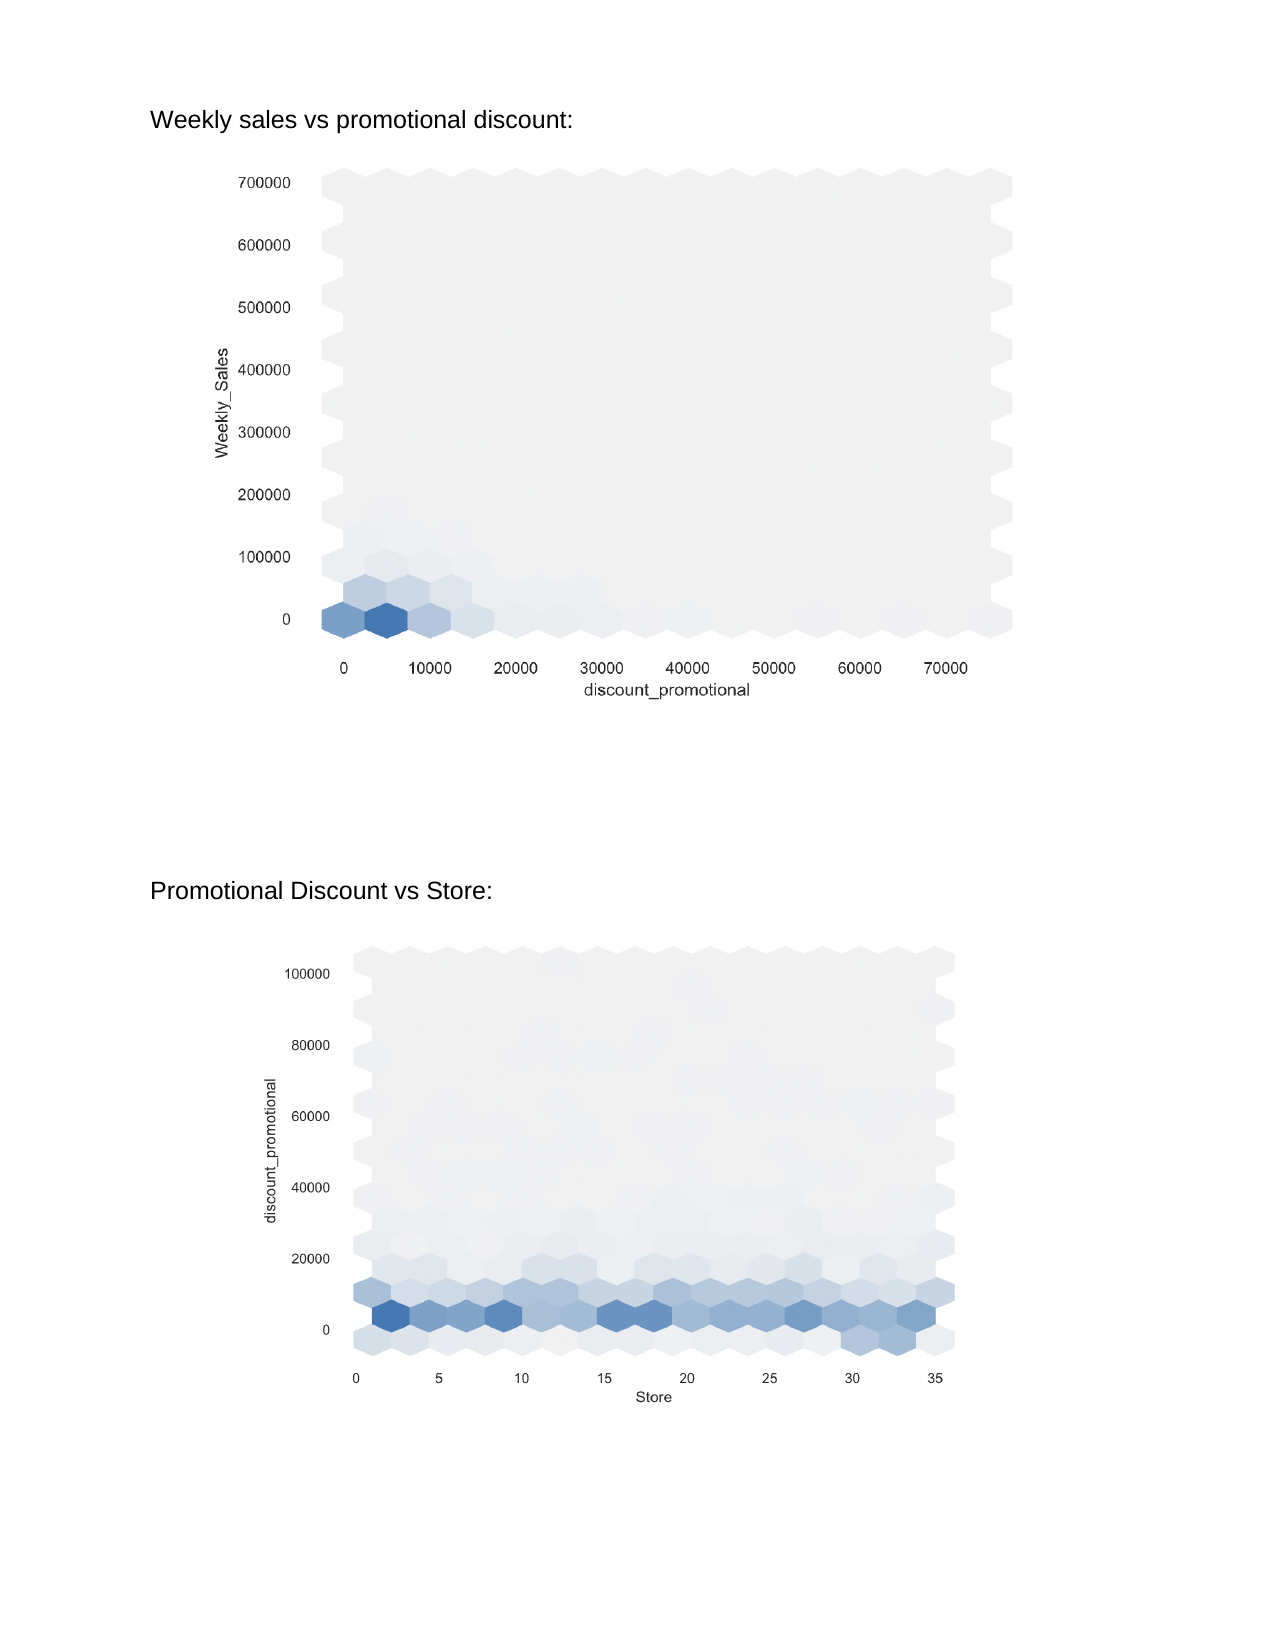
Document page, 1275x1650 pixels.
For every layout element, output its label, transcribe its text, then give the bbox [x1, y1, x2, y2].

picture [150, 908, 1125, 1441]
text Promotional Discount vs Store: [150, 876, 1125, 904]
text Weekly Sales vs Discount Clearance:Weekly sales vs promotional discount: [150, 105, 1125, 137]
picture [150, 137, 1125, 740]
